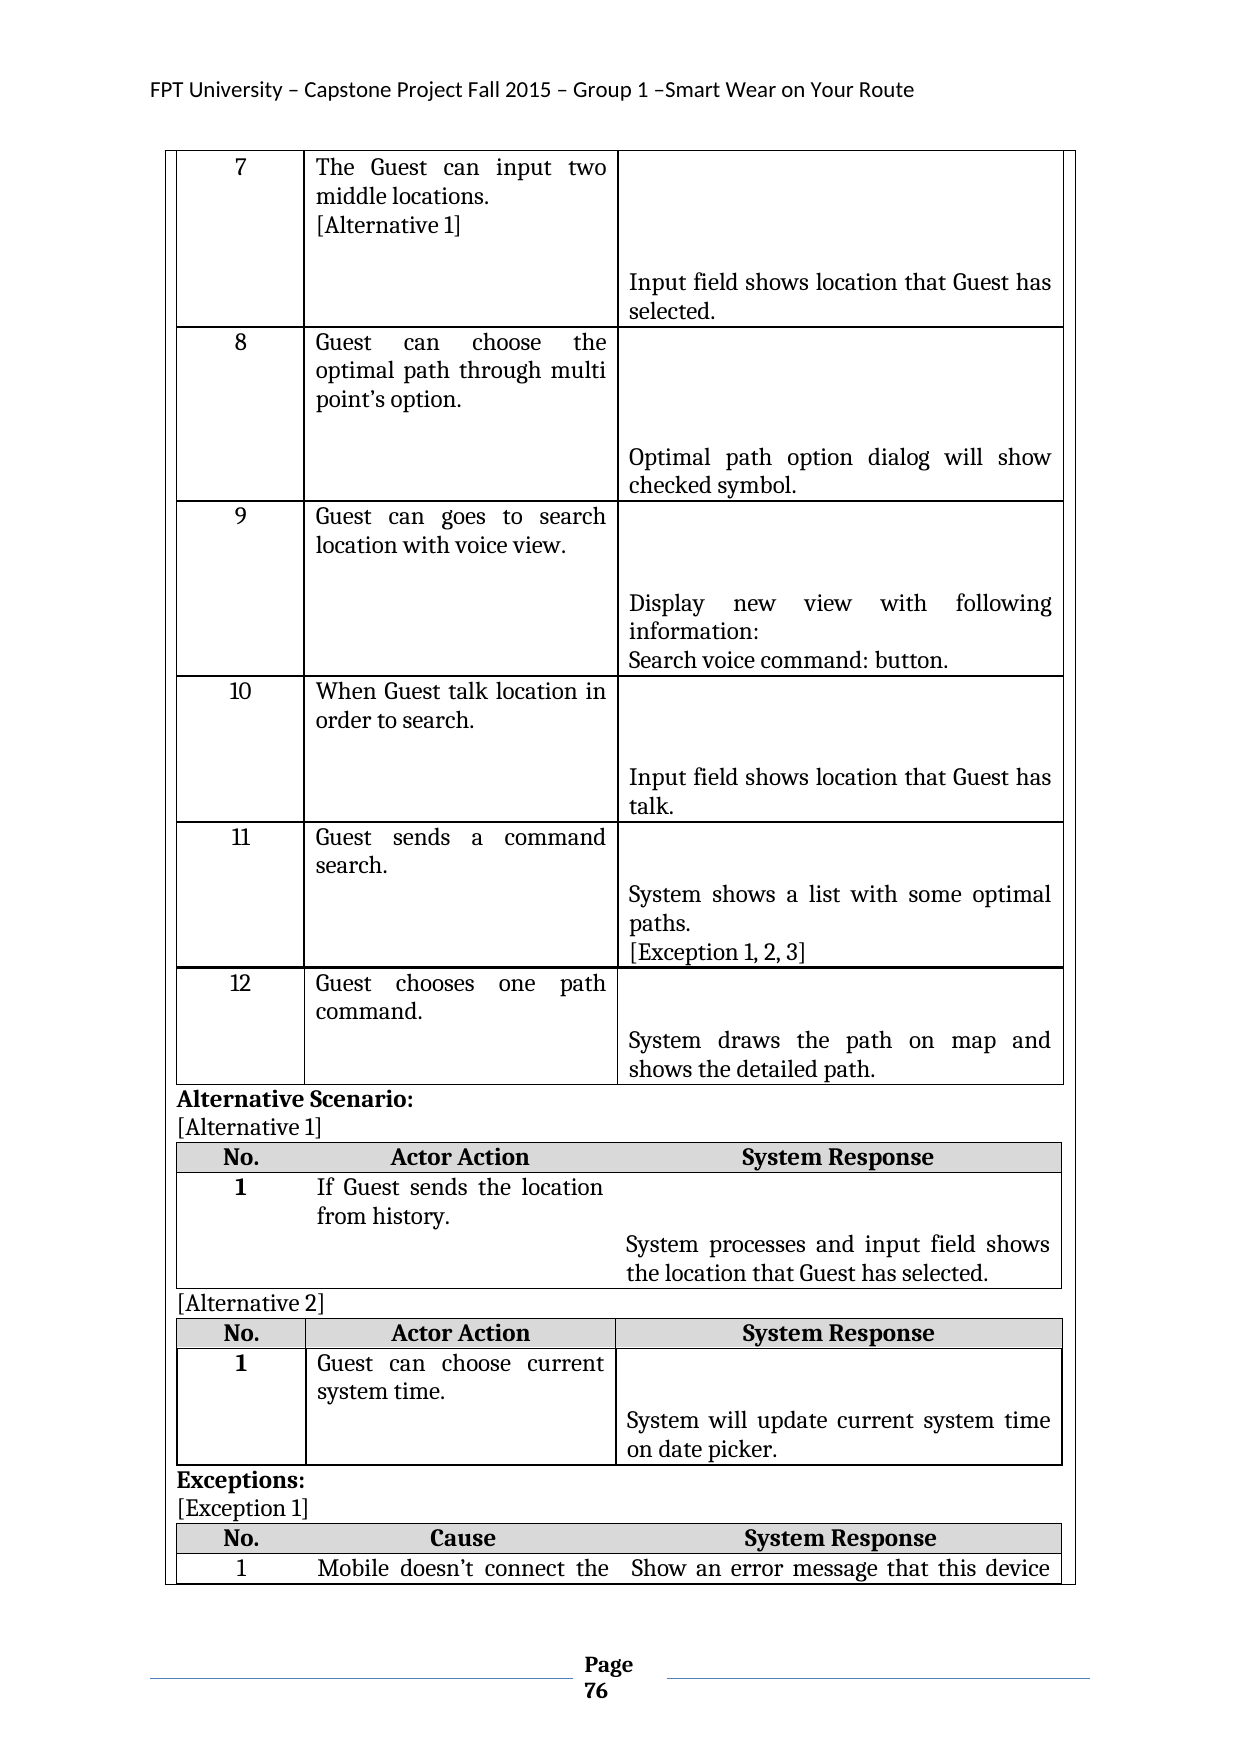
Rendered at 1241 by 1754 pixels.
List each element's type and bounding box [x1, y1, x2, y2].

table_cell [166, 151, 1075, 1584]
